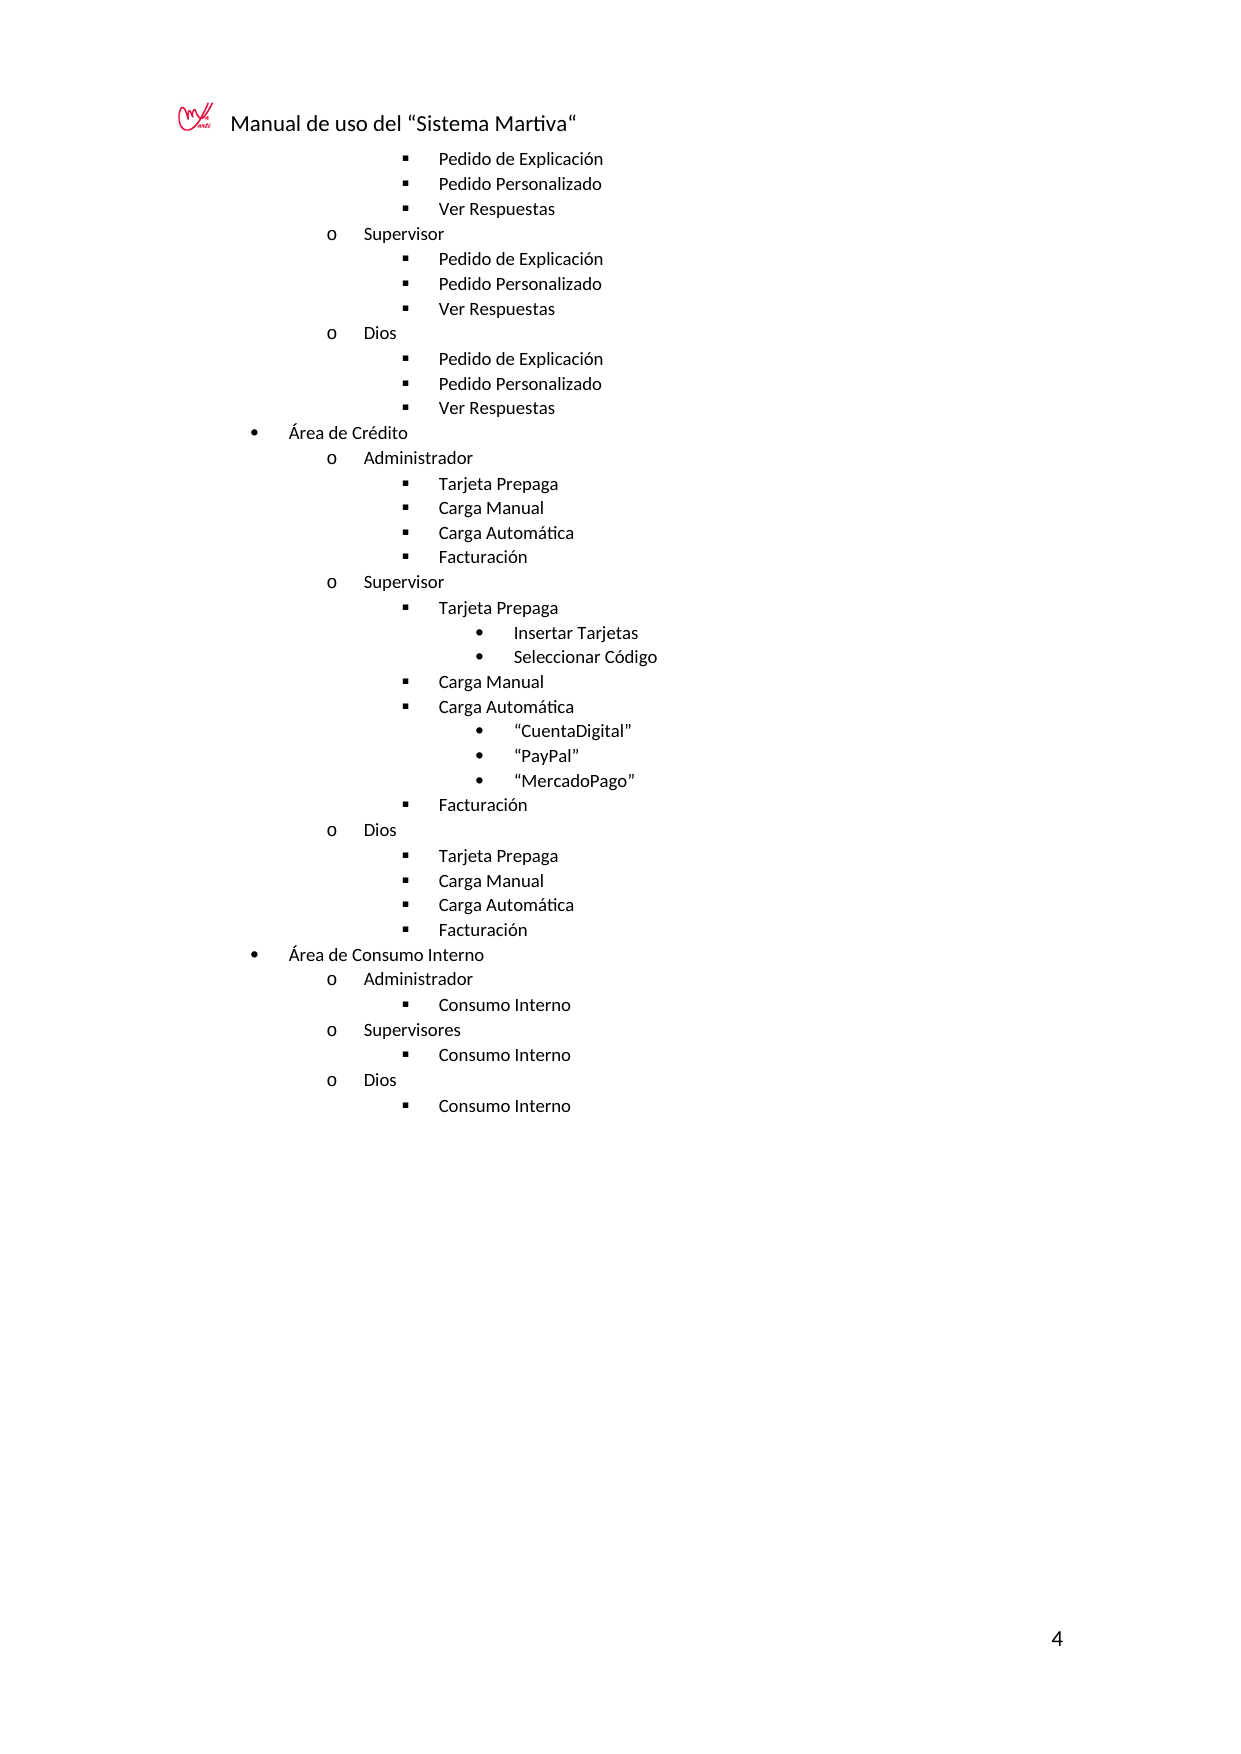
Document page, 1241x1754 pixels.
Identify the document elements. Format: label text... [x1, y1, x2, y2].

list Facturación [401, 794, 1063, 817]
list Carga Automática [401, 695, 1063, 718]
list Área de Crédito [251, 421, 1063, 444]
list Pedido de Explicación [401, 347, 1063, 370]
list Carga Automática [401, 521, 1063, 544]
list Supervisor [326, 570, 1063, 594]
list Tarjeta Prepaga [401, 472, 1063, 494]
list Supervisores [326, 1018, 1063, 1042]
list Insertar Tarjetas [476, 621, 1063, 644]
list Carga Manual [401, 869, 1063, 892]
list “MercadoPago” [476, 769, 1063, 792]
list Pedido Personalizado [401, 172, 1063, 195]
list Área de Consumo Interno [251, 943, 1063, 966]
list Dios [326, 818, 1063, 842]
list Ver Respuestas [401, 397, 1063, 419]
list Carga Manual [401, 496, 1063, 519]
list Carga Automática [401, 893, 1063, 916]
list Tarjeta Prepaga [401, 596, 1063, 619]
list Pedido de Explicación [401, 247, 1063, 270]
list Dios [326, 1068, 1063, 1092]
list Pedido de Explicación [401, 148, 1063, 171]
list Seleccionar Código [476, 646, 1063, 668]
picture [177, 101, 215, 132]
list Administrador [326, 446, 1063, 470]
list Administrador [326, 967, 1063, 991]
list Ver Respuestas [401, 297, 1063, 320]
list Supervisor [326, 222, 1063, 246]
list Consumo Interno [401, 1094, 1063, 1117]
list Consumo Interno [401, 1044, 1063, 1067]
list Carga Manual [401, 670, 1063, 693]
list Tarjeta Prepaga [401, 844, 1063, 867]
list Dios [326, 321, 1063, 345]
list Ver Respuestas [401, 197, 1063, 220]
list Facturación [401, 546, 1063, 569]
list Facturación [401, 918, 1063, 941]
list Pedido Personalizado [401, 372, 1063, 395]
list “PayPal” [476, 744, 1063, 767]
list “CuentaDigital” [476, 719, 1063, 742]
list Pedido Personalizado [401, 272, 1063, 295]
list Consumo Interno [401, 993, 1063, 1016]
